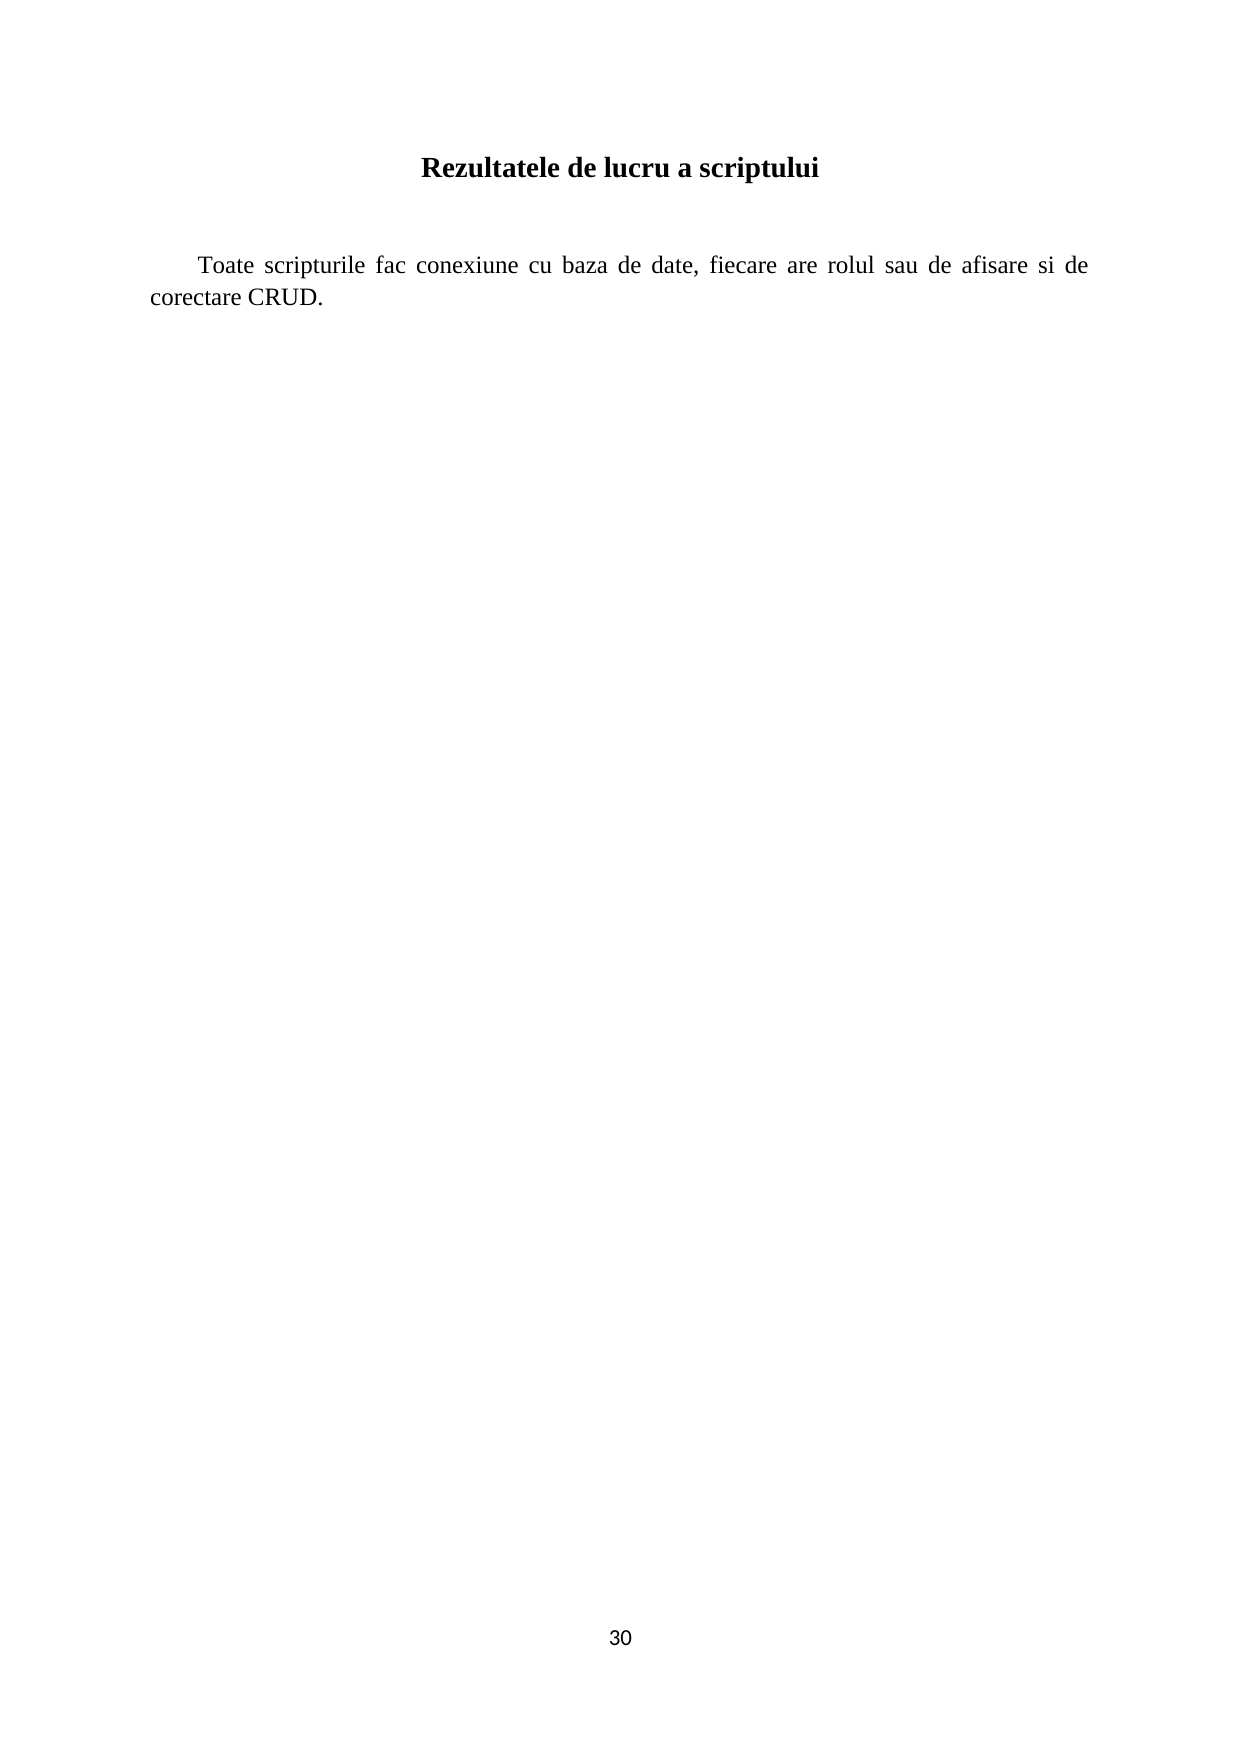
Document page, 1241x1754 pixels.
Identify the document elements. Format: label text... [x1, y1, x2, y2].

text Rezultatele de lucru a scriptului [150, 150, 1090, 183]
text Toate scripturile fac conexiune cu baza de date, fiecare are rolul sau de afisare si de corectare CRUD. [150, 251, 1090, 310]
